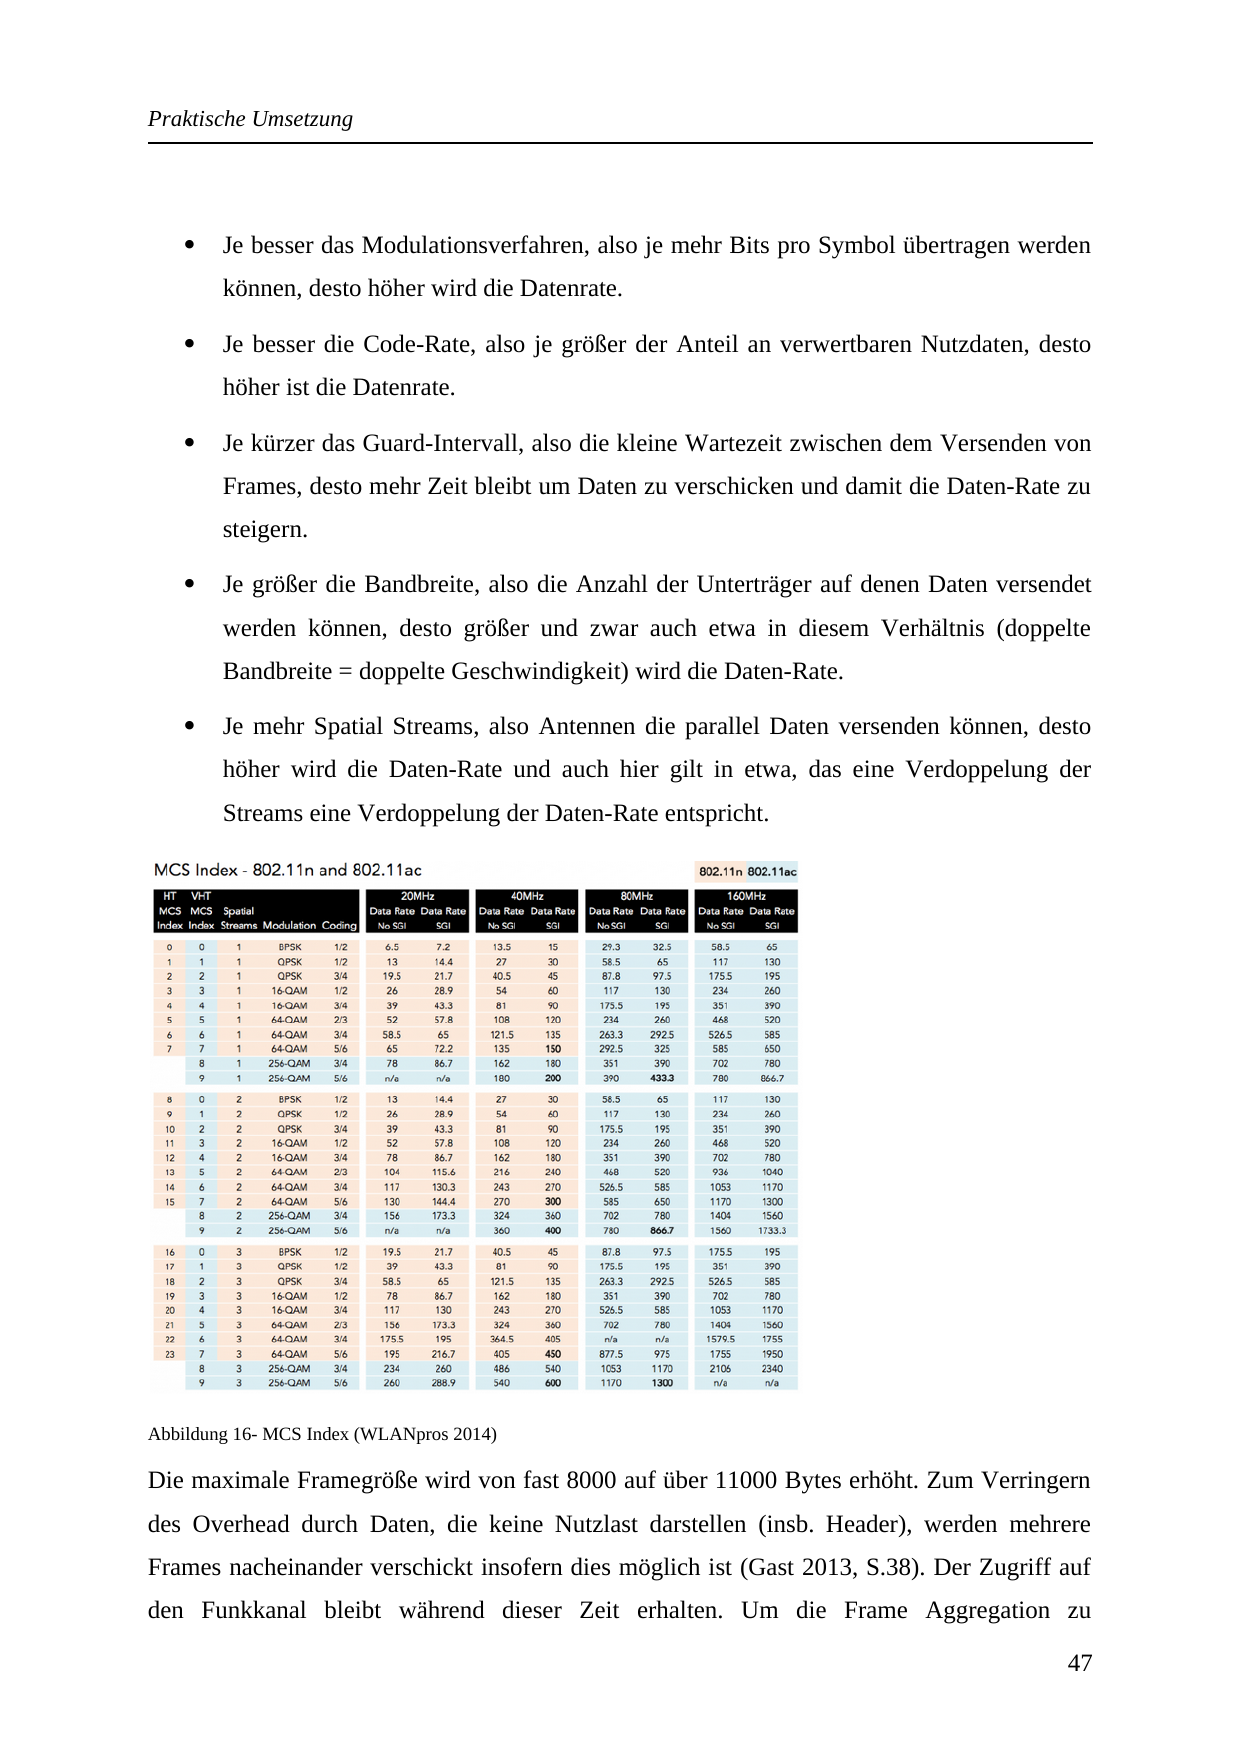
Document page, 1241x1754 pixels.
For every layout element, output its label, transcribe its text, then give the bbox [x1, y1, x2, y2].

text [148, 1466, 1093, 1624]
list Je besser die Code-Rate, also je größer der Anteil an verwertbaren Nutzdaten, desto höher ist die Datenrate. [185, 329, 1093, 401]
list Je kürzer das Guard-Intervall, also die kleine Wartezeit zwischen dem Versenden von Frames, desto mehr Zeit bleibt um Daten zu verschicken und damit die Daten-Rate zu steigern. [185, 428, 1093, 543]
text Abbildung 16- MCS Index (WLANpros 2014) [148, 1423, 1093, 1445]
picture [147, 853, 804, 1398]
list Je besser das Modulationsverfahren, also je mehr Bits pro Symbol übertragen werden können, desto höher wird die Datenrate. [185, 230, 1093, 302]
list Je größer die Bandbreite, also die Anzahl der Unterträger auf denen Daten versendet werden können, desto größer und zwar auch etwa in diesem Verhältnis (doppelte Bandbreite = doppelte Geschwindigkeit) wird die Daten-Rate. [185, 569, 1093, 684]
list Je mehr Spatial Streams, also Antennen die parallel Daten versenden können, desto höher wird die Daten-Rate und auch hier gilt in etwa, das eine Verdoppelung der Streams eine Verdoppelung der Daten-Rate entspricht. [185, 711, 1093, 826]
